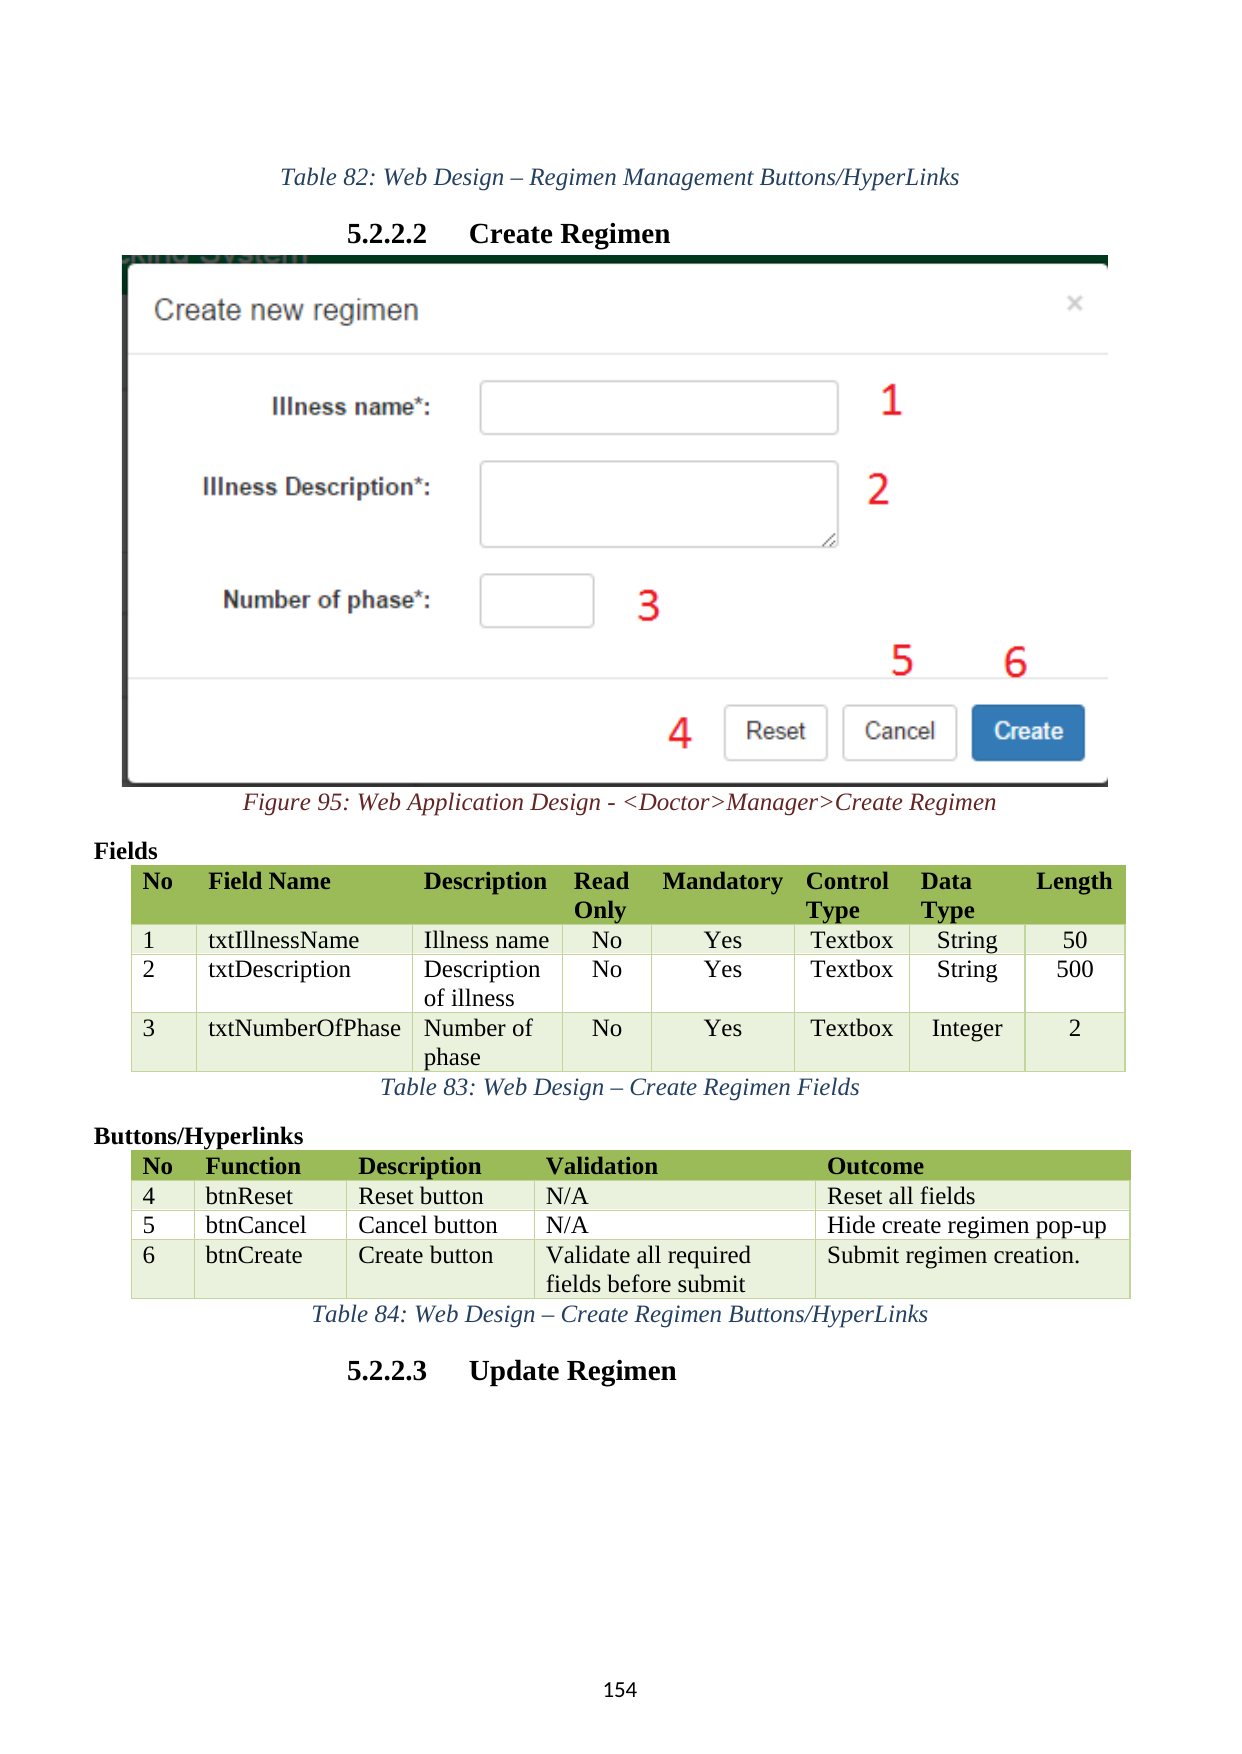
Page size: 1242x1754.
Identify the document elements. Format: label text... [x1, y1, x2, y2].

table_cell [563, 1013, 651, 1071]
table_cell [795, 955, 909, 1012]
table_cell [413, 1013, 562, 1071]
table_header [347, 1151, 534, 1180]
subtitle Update Regimen [347, 1353, 1146, 1386]
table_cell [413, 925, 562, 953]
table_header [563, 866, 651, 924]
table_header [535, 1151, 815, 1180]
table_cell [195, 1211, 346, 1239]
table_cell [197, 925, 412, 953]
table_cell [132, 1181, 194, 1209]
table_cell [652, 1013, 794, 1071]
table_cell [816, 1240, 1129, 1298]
text Table 82: Web Design – Regimen Management Buttons/HyperLinks [94, 162, 1146, 191]
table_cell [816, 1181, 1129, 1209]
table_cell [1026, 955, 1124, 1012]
subtitle Create Regimen [347, 216, 1146, 249]
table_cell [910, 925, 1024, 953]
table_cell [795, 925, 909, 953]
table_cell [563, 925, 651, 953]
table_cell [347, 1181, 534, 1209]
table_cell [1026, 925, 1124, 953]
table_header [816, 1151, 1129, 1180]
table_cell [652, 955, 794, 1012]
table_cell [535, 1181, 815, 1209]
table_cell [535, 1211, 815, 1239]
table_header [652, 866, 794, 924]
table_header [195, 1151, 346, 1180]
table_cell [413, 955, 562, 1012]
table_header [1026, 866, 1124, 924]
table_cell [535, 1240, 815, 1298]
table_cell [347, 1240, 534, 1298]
text Table 83: Web Design – Create Regimen Fields [94, 1072, 1146, 1100]
text Figure 95: Web Application Design - <Doctor>Manager>Create Regimen [94, 787, 1146, 816]
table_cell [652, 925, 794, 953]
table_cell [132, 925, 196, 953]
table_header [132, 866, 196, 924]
text Fields [94, 836, 1146, 865]
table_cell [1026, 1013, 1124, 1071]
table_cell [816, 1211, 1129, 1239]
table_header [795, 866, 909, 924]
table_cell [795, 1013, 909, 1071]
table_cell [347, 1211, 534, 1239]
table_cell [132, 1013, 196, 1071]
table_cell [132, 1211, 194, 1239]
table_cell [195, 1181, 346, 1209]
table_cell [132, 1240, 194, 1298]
text Buttons/Hyperlinks [94, 1121, 1146, 1150]
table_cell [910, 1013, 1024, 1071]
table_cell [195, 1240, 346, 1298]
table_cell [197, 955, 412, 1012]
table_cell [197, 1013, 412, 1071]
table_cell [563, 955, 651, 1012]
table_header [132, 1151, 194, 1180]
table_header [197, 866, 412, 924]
picture [121, 255, 1108, 787]
text Table 84: Web Design – Create Regimen Buttons/HyperLinks [94, 1299, 1146, 1328]
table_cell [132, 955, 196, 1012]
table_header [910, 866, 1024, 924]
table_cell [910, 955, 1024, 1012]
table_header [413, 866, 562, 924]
